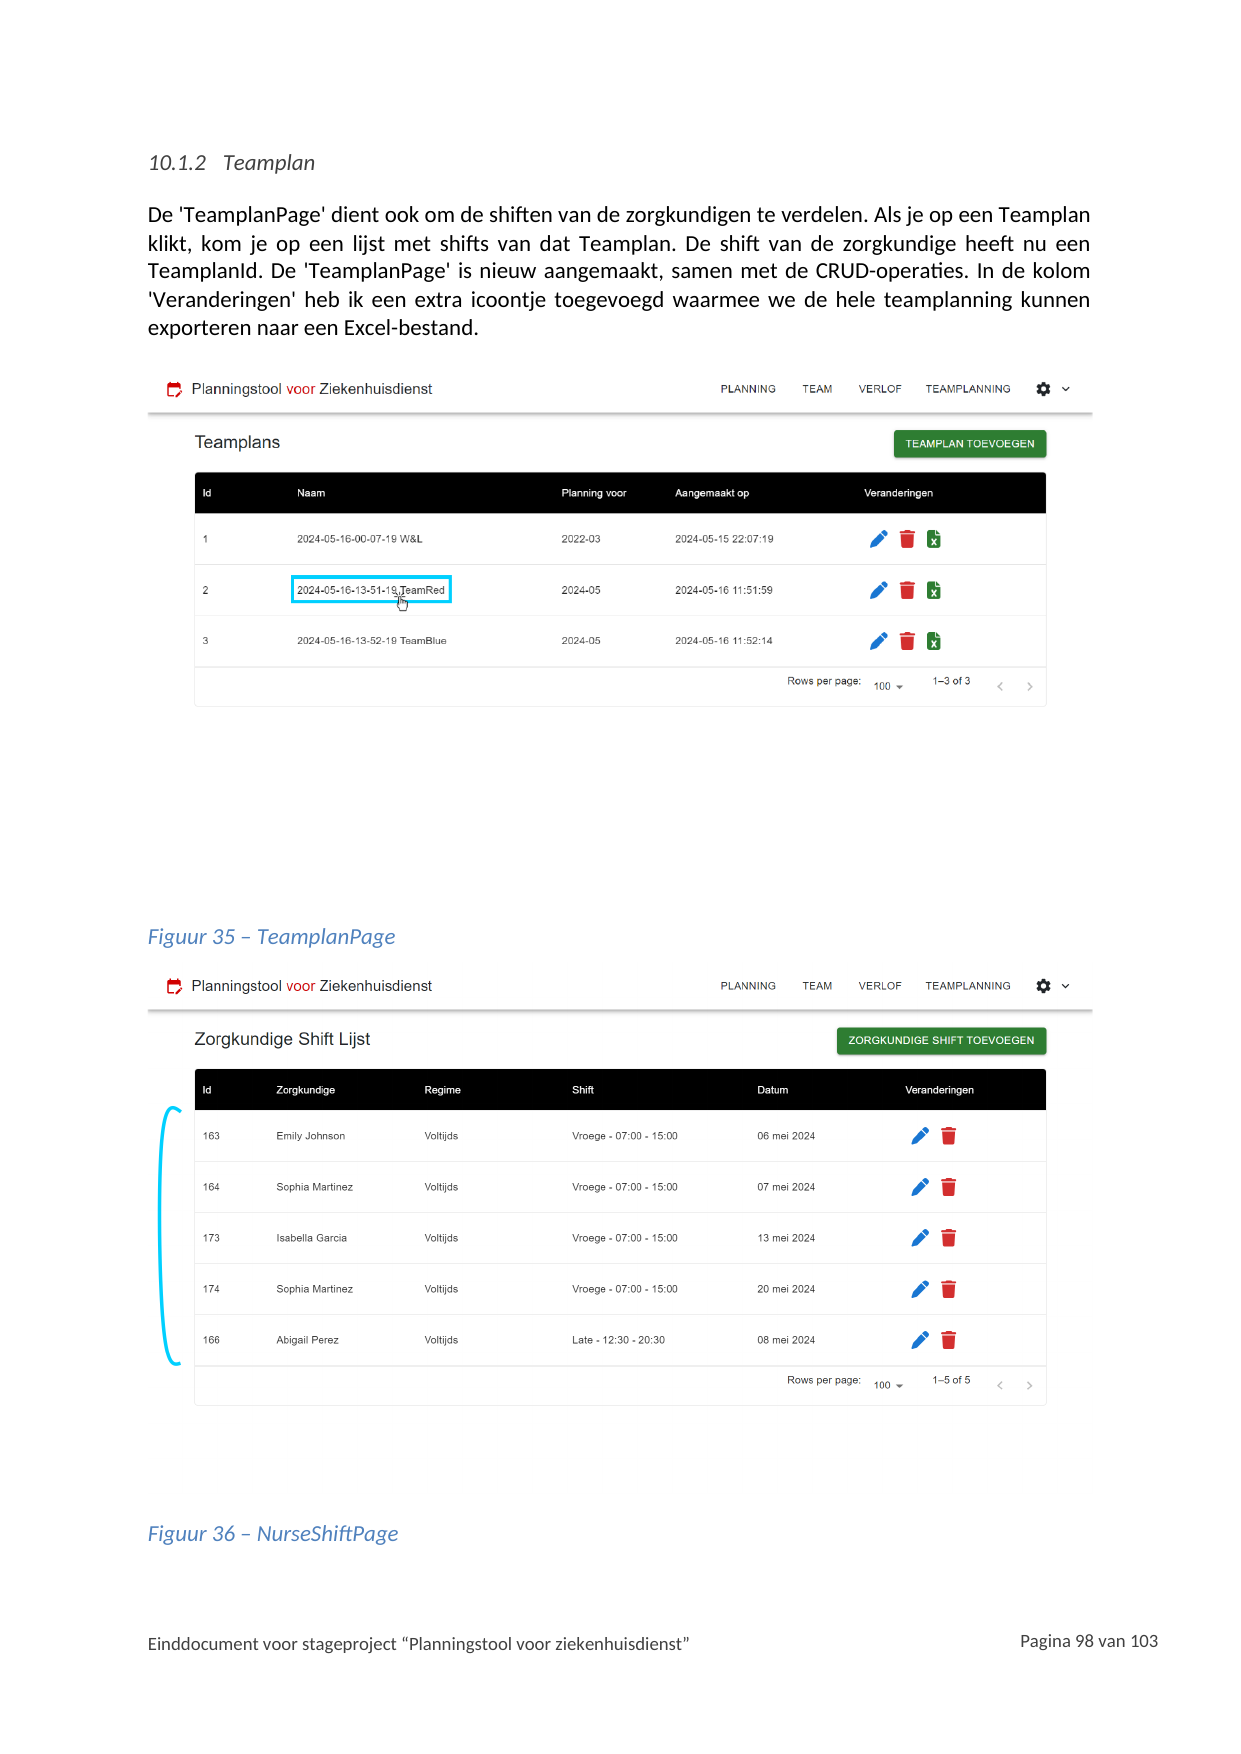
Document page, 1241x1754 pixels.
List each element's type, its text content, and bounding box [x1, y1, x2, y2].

text Figuur 36 – NurseShiftPage [148, 1519, 1093, 1547]
picture [147, 365, 1093, 897]
picture [147, 962, 1093, 1494]
text De 'TeamplanPage' dient ook om de shiften van de zorgkundigen te verdelen. Als je op een Teamplan klikt, kom je op een lijst met shifts van dat Teamplan. De shift van de zorgkundige heeft nu een TeamplanId. De 'TeamplanPage' is nieuw aangemaakt, samen met de CRUD-operaties. In de kolom 'Veranderingen' heb ik een extra icoontje toegevoegd waarmee we de hele teamplanning kunnen exporteren naar een Excel-bestand. [148, 201, 1093, 341]
subtitle Teamplan [148, 148, 1093, 176]
text Figuur 35 – TeamplanPage [148, 922, 1093, 950]
